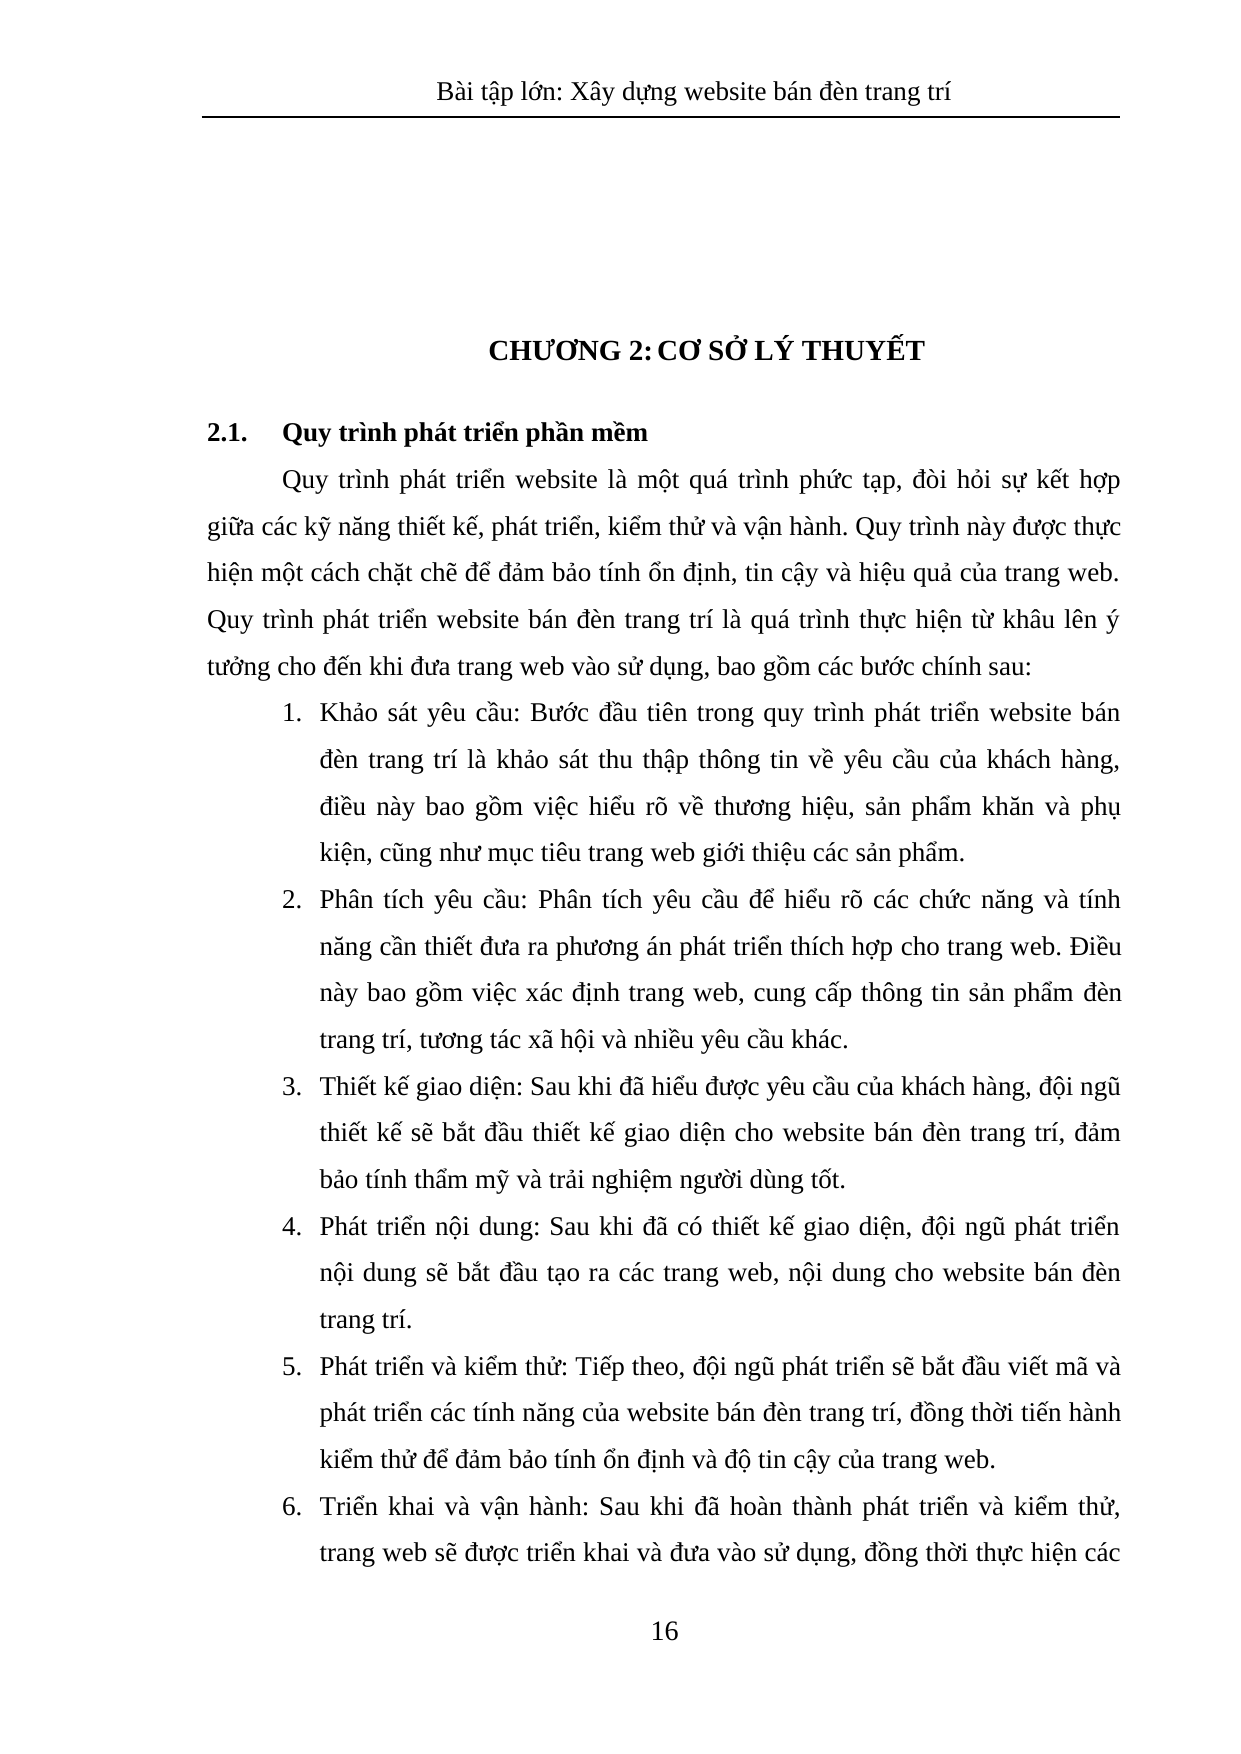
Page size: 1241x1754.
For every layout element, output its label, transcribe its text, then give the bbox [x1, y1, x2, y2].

list Thiết kế giao diện: Sau khi đã hiểu được yêu cầu của khách hàng, đội ngũ thiết kế sẽ bắt đầu thiết kế giao diện cho website bán đèn trang trí, đảm bảo tính thẩm mỹ và trải nghiệm người dùng tốt. [282, 1070, 1122, 1194]
text Quy trình phát triển website là một quá trình phức tạp, đòi hỏi sự kết hợp giữa các kỹ năng thiết kế, phát triển, kiểm thử và vận hành. Quy trình này được thực hiện một cách chặt chẽ để đảm bảo tính ổn định, tin cậy và hiệu quả của trang web. Quy trình phát triển website bán đèn trang trí là quá trình thực hiện từ khâu lên ý tưởng cho đến khi đưa trang web vào sử dụng, bao gồm các bước chính sau: [207, 463, 1122, 681]
list Quy trình phát triển phần mềm [207, 416, 1122, 447]
list Phát triển nội dung: Sau khi đã có thiết kế giao diện, đội ngũ phát triển nội dung sẽ bắt đầu tạo ra các trang web, nội dung cho website bán đèn trang trí. [282, 1210, 1122, 1334]
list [282, 1490, 1122, 1567]
list Phát triển và kiểm thử: Tiếp theo, đội ngũ phát triển sẽ bắt đầu viết mã và phát triển các tính năng của website bán đèn trang trí, đồng thời tiến hành kiểm thử để đảm bảo tính ổn định và độ tin cậy của trang web. [282, 1350, 1122, 1474]
list Phân tích yêu cầu: Phân tích yêu cầu để hiểu rõ các chức năng và tính năng cần thiết đưa ra phương án phát triển thích hợp cho trang web. Điều này bao gồm việc xác định trang web, cung cấp thông tin sản phẩm đèn trang trí, tương tác xã hội và nhiều yêu cầu khác. [282, 883, 1122, 1054]
list Khảo sát yêu cầu: Bước đầu tiên trong quy trình phát triển website bán đèn trang trí là khảo sát thu thập thông tin về yêu cầu của khách hàng, điều này bao gồm việc hiểu rõ về thương hiệu, sản phẩm khăn và phụ kiện, cũng như mục tiêu trang web giới thiệu các sản phẩm. [282, 696, 1122, 867]
subtitle CƠ SỞ LÝ THUYẾT [488, 333, 1122, 367]
